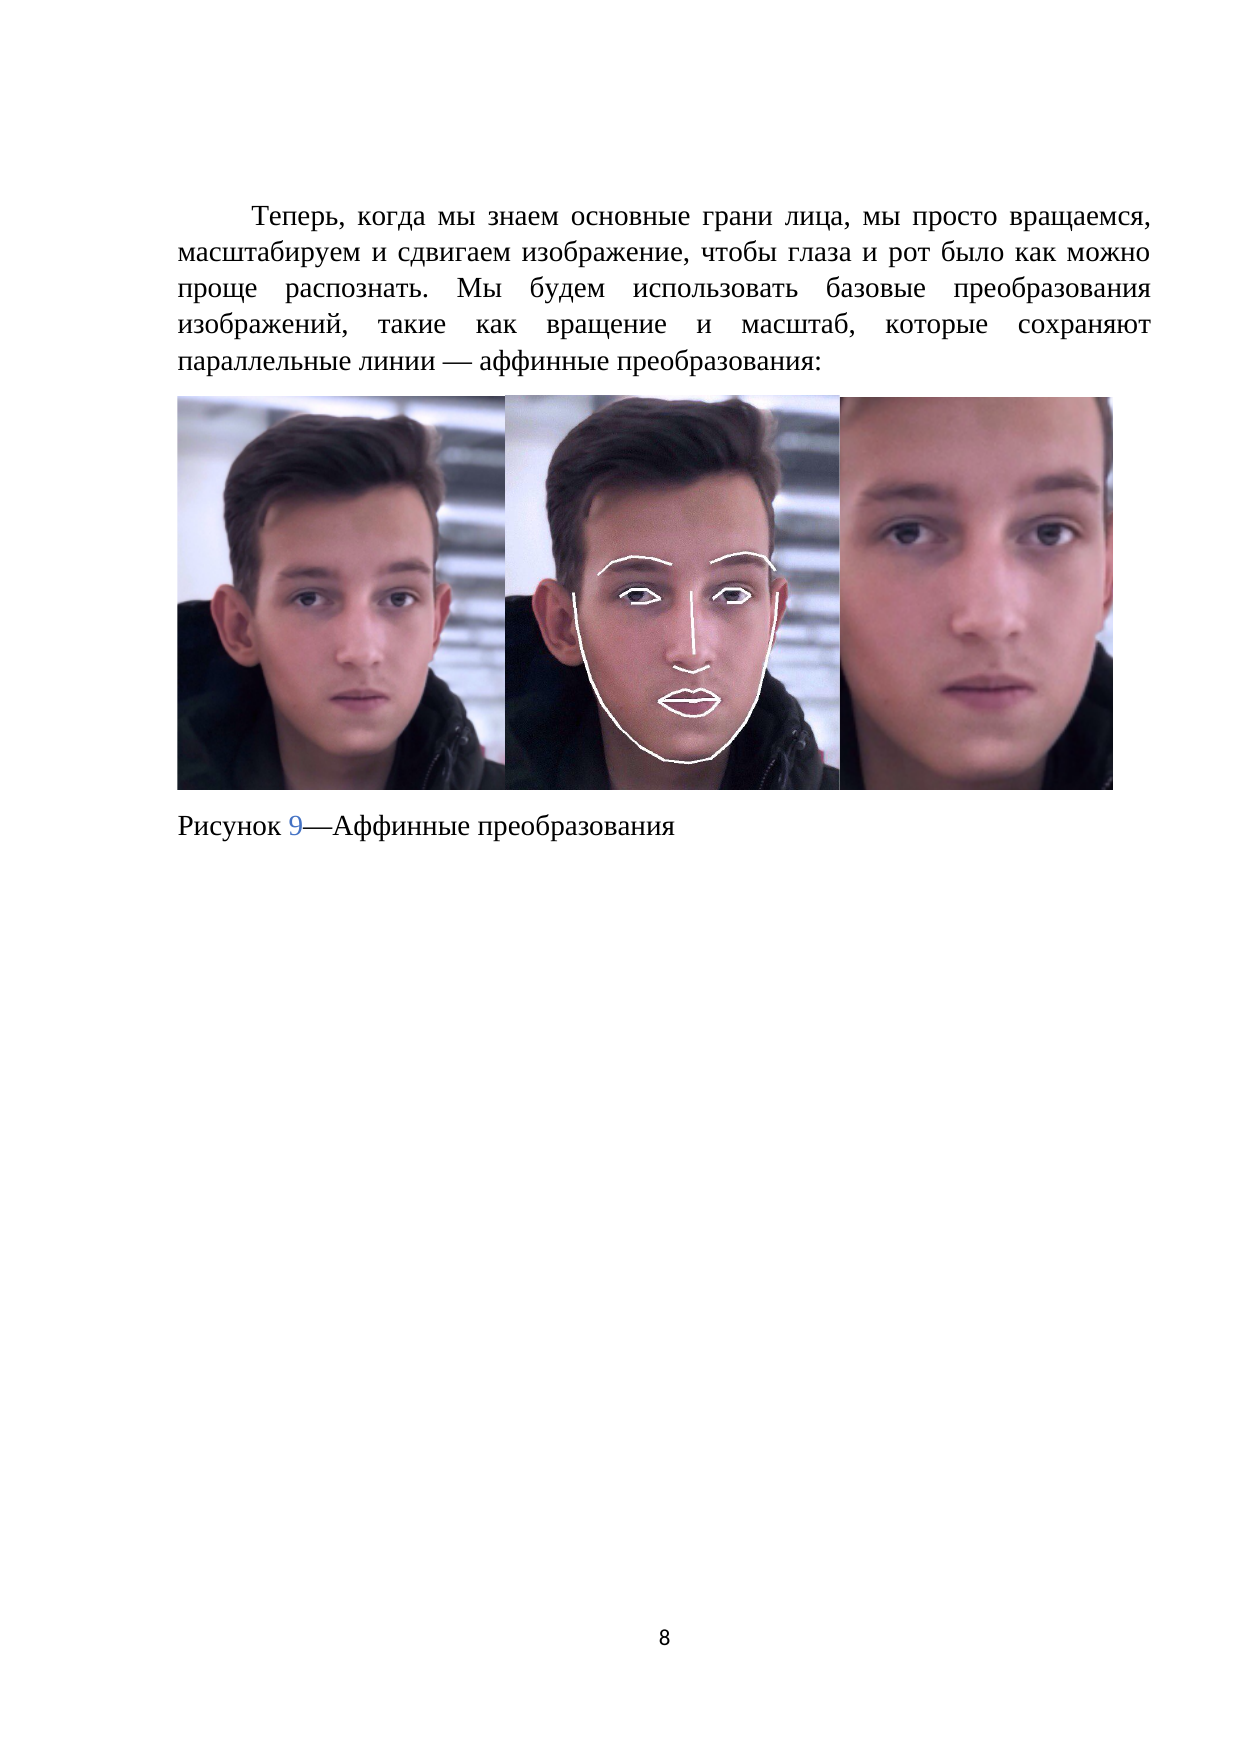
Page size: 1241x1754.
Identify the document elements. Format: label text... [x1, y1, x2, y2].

picture [177, 395, 1113, 790]
text Рисунок 9—Аффинные преобразования [177, 808, 1152, 842]
text Теперь, когда мы знаем основные грани лица, мы просто вращаемся, масштабируем и сдвигаем изображение, чтобы глаза и рот было как можно проще распознать. Мы будем использовать базовые преобразования изображений, такие как вращение и масштаб, которые сохраняют параллельные линии — аффинные преобразования: [177, 198, 1152, 376]
